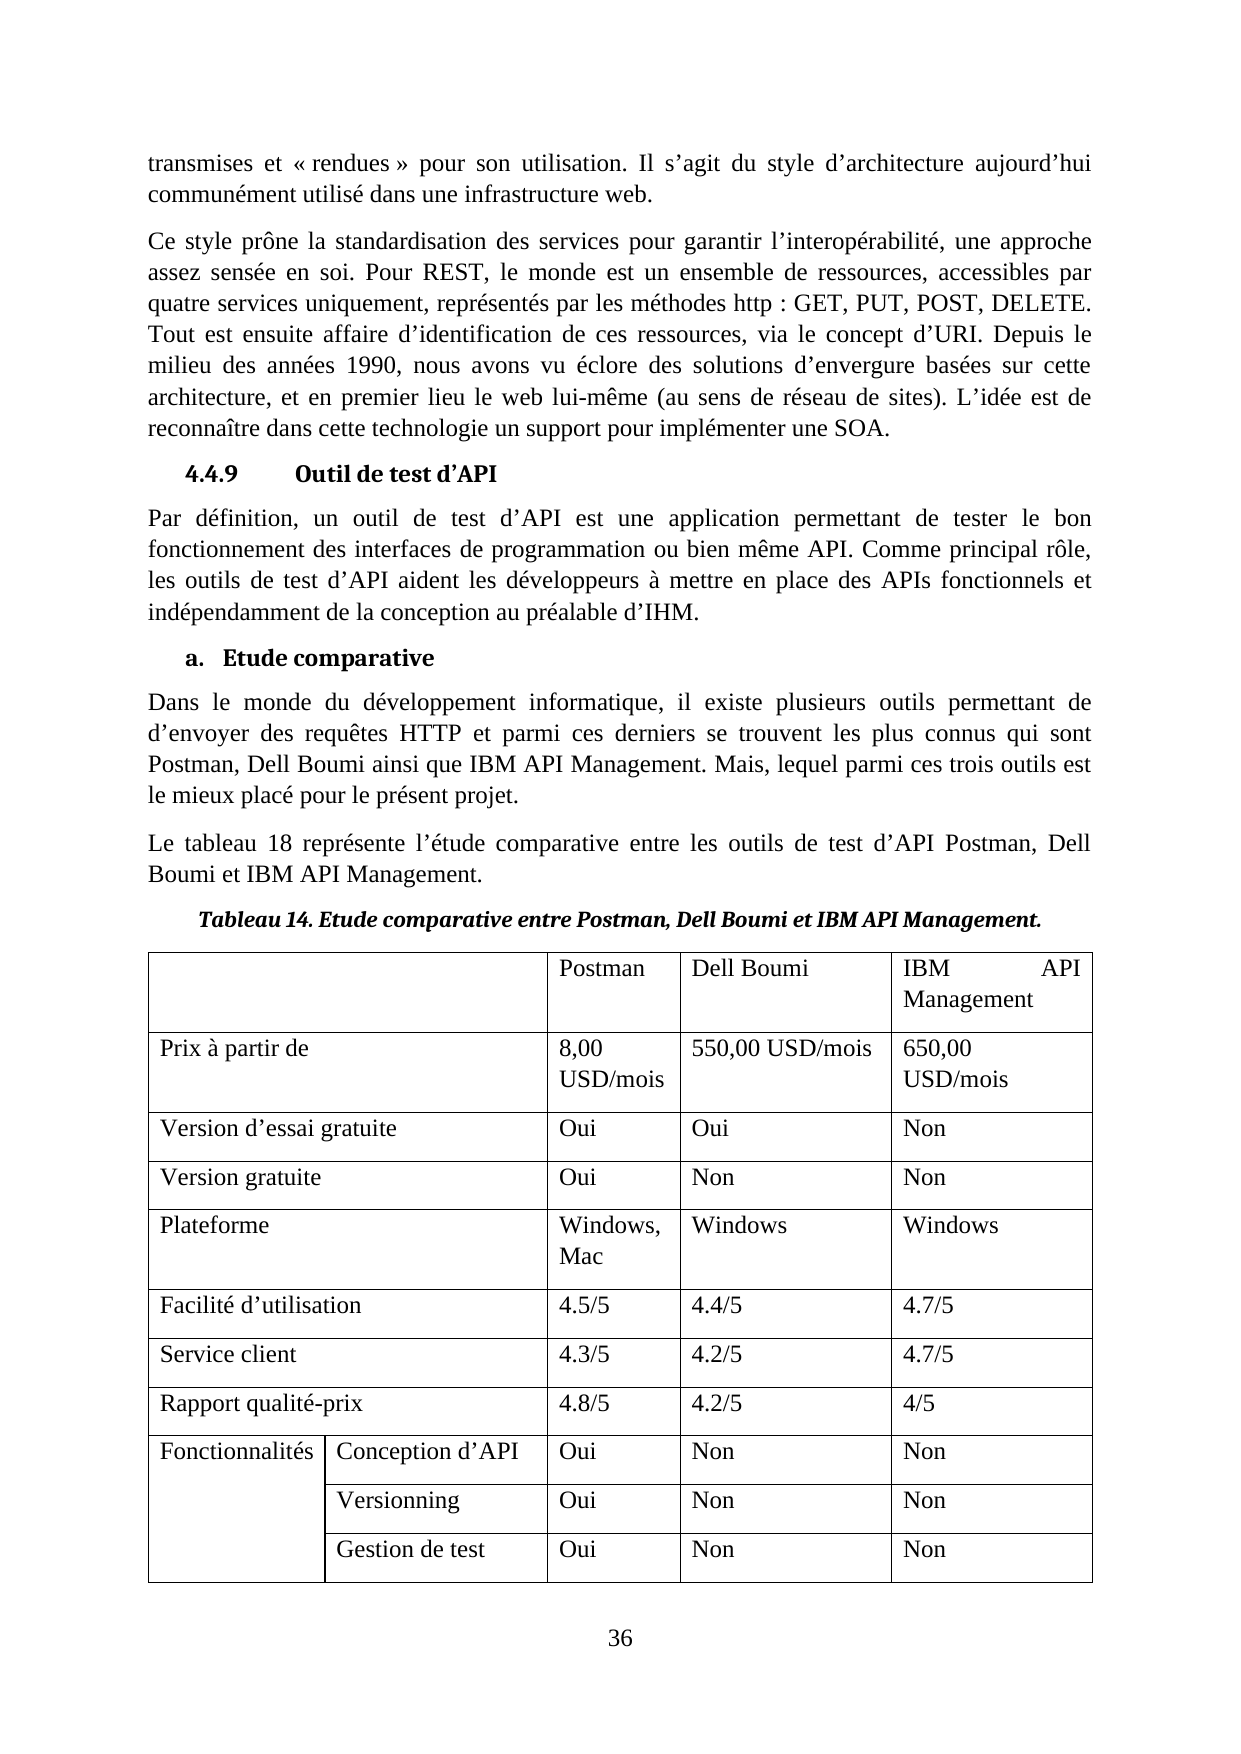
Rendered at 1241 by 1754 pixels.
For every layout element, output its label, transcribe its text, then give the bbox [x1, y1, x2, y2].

table_cell Conception d’API [326, 1436, 547, 1484]
table_cell Non [681, 1534, 891, 1582]
table_cell Non [892, 1113, 1092, 1161]
table_cell Version d’essai gratuite [149, 1113, 547, 1161]
table_header Postman [548, 953, 680, 1032]
table_cell Windows [892, 1210, 1092, 1289]
table_cell Non [892, 1534, 1092, 1582]
table_cell 4.7/5 [892, 1339, 1092, 1387]
table_cell 4/5 [892, 1388, 1092, 1435]
table_cell Facilité d’utilisation [149, 1290, 547, 1338]
table_cell Oui [548, 1485, 680, 1533]
table_header IBM API Management [892, 953, 1092, 1032]
table_cell Versionning [326, 1485, 547, 1533]
table_cell Oui [548, 1436, 680, 1484]
table_cell 8,00 USD/mois [548, 1033, 680, 1112]
text Par définition, un outil de test d’API est une application permettant de tester le bon fonctionnement des interfaces de programmation ou bien même API. Comme principal rôle, les outils de test d’API aident les développeurs à mettre en place des APIs fonctionnels et indépendamment de la conception au préalable d’IHM. [148, 503, 1092, 625]
text Tableau 14. Etude comparative entre Postman, Dell Boumi et IBM API Management. [148, 907, 1092, 933]
table_cell Oui [548, 1162, 680, 1209]
table_header Dell Boumi [681, 953, 891, 1032]
table_cell Non [892, 1485, 1092, 1533]
table_cell 550,00 USD/mois [681, 1033, 891, 1112]
table_cell 4.7/5 [892, 1290, 1092, 1338]
table_cell 4.2/5 [681, 1388, 891, 1435]
table_cell Fonctionnalités [149, 1436, 324, 1582]
table_cell Rapport qualité-prix [149, 1388, 547, 1435]
table_cell Non [681, 1436, 891, 1484]
table_cell Prix à partir de [149, 1033, 547, 1112]
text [148, 148, 1092, 207]
table_cell Windows, Mac [548, 1210, 680, 1289]
table_cell Non [681, 1162, 891, 1209]
table_cell 650,00 USD/mois [892, 1033, 1092, 1112]
table_cell 4.8/5 [548, 1388, 680, 1435]
table_cell Windows [681, 1210, 891, 1289]
table_cell Non [892, 1162, 1092, 1209]
table_cell 4.3/5 [548, 1339, 680, 1387]
table_cell 4.2/5 [681, 1339, 891, 1387]
table_cell Oui [548, 1534, 680, 1582]
text Dans le monde du développement informatique, il existe plusieurs outils permettant de d’envoyer des requêtes HTTP et parmi ces derniers se trouvent les plus connus qui sont Postman, Dell Boumi ainsi que IBM API Management. Mais, lequel parmi ces trois outils est le mieux placé pour le présent projet. [148, 687, 1092, 809]
text Le tableau 18 représente l’étude comparative entre les outils de test d’API Postman, Dell Boumi et IBM API Management. [148, 828, 1092, 888]
table_cell Service client [149, 1339, 547, 1387]
subtitle Outil de test d’API [185, 460, 1092, 489]
subtitle Etude comparative [185, 644, 1092, 673]
table_cell Non [681, 1485, 891, 1533]
table_cell Plateforme [149, 1210, 547, 1289]
table_cell Oui [681, 1113, 891, 1161]
text Ce style prône la standardisation des services pour garantir l’interopérabilité, une approche assez sensée en soi. Pour REST, le monde est un ensemble de ressources, accessibles par quatre services uniquement, représentés par les méthodes http : GET, PUT, POST, DELETE. Tout est ensuite affaire d’identification de ces ressources, via le concept d’URI. Depuis le milieu des années 1990, nous avons vu éclore des solutions d’envergure basées sur cette architecture, et en premier lieu le web lui-même (au sens de réseau de sites). L’idée est de reconnaître dans cette technologie un support pour implémenter une SOA. [148, 226, 1092, 441]
table_cell Version gratuite [149, 1162, 547, 1209]
table_cell 4.4/5 [681, 1290, 891, 1338]
table_cell 4.5/5 [548, 1290, 680, 1338]
table_header [149, 953, 547, 1032]
table_cell Oui [548, 1113, 680, 1161]
table_cell Non [892, 1436, 1092, 1484]
table_cell Gestion de test [326, 1534, 547, 1582]
